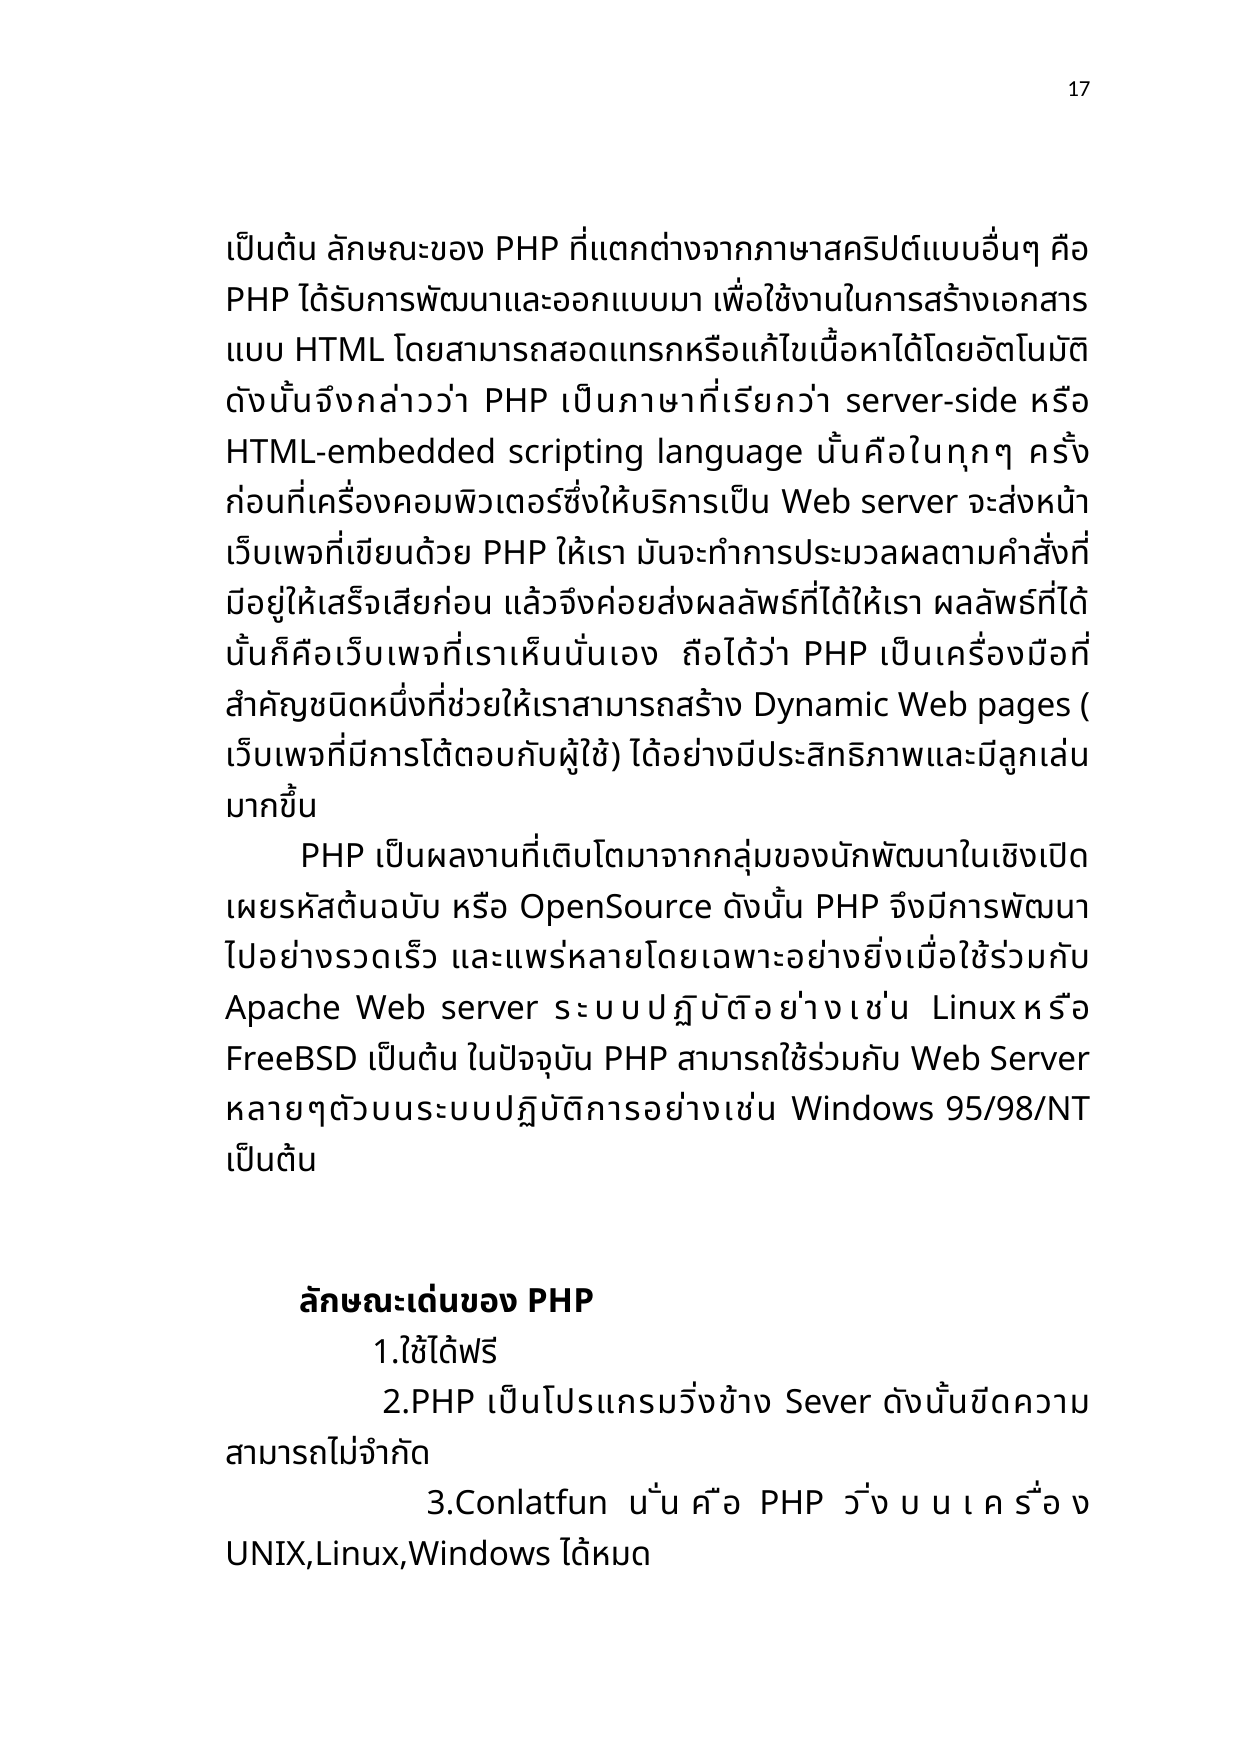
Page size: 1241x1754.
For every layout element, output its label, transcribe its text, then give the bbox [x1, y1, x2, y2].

text 2.PHP เป็นโปรแกรมวิ่งข้าง Sever ดังนั้นขีดความสามารถไม่จำกัด [225, 1378, 1090, 1479]
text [225, 225, 1090, 832]
text PHP เป็นผลงานที่เติบโตมาจากกลุ่มของนักพัฒนาในเชิงเปิดเผยรหัสต้นฉบับ หรือ OpenSource ดังนั้น PHP จึงมีการพัฒนาไปอย่างรวดเร็ว และแพร่หลายโดยเฉพาะอย่างยิ่งเมื่อใช้ร่วมกับ Apache Web server ระบบปฏิบัติอย่างเช่น Linuxหรือ FreeBSD เป็นต้น ในปัจจุบัน PHP สามารถใช้ร่วมกับ Web Server หลายๆตัวบนระบบปฏิบัติการอย่างเช่น Windows 95/98/NT เป็นต้น [225, 832, 1090, 1186]
text 3.Conlatfun นั่นคือPHP วิ่งบนเครื่อง UNIX,Linux,Windows ได้หมด [225, 1479, 1090, 1580]
text 1.ใช้ได้ฟรี [225, 1327, 1090, 1378]
text ลักษณะเด่นของ PHP [225, 1277, 1090, 1327]
